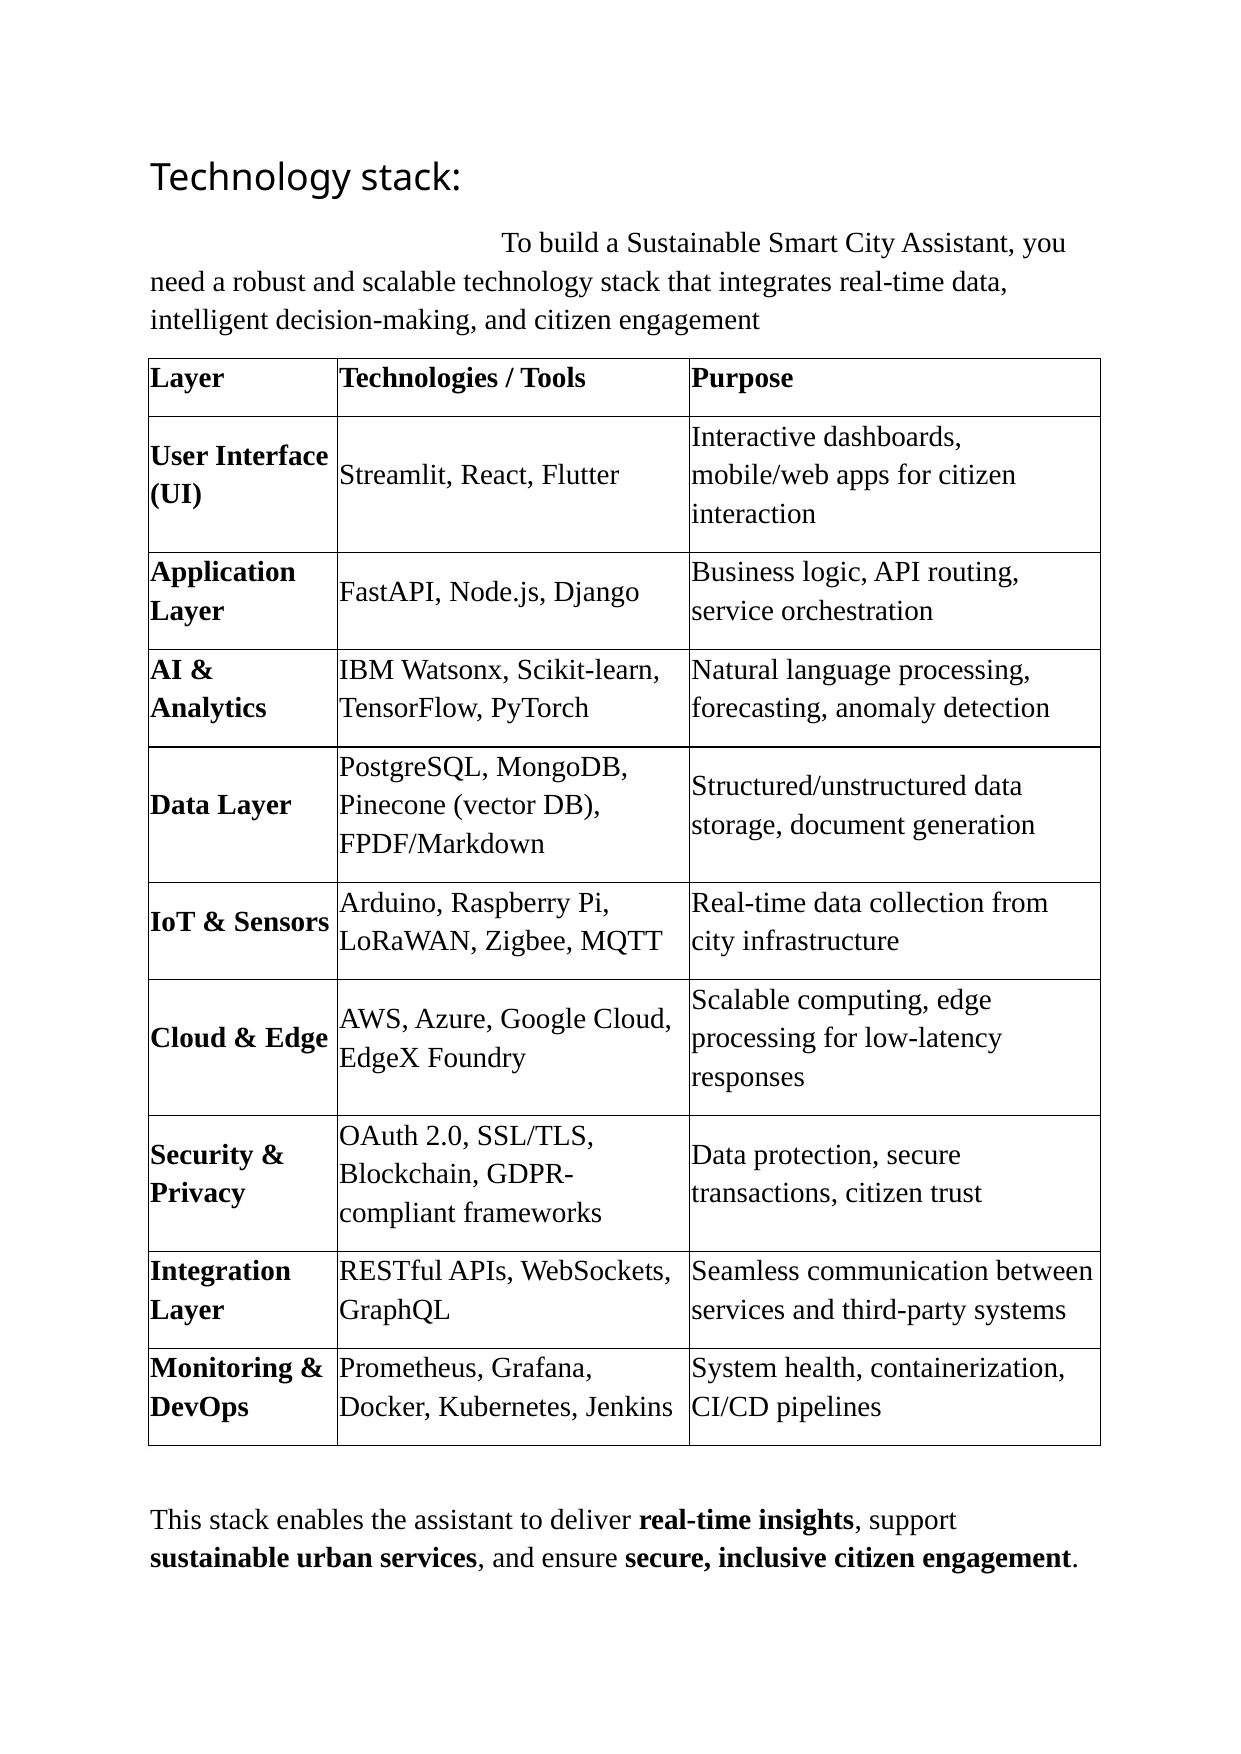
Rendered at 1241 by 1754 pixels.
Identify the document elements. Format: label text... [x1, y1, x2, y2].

table_cell AWS, Azure, Google Cloud, EdgeX Foundry [338, 980, 689, 1115]
table_cell Arduino, Raspberry Pi, LoRaWAN, Zigbee, MQTT [338, 883, 689, 979]
table_cell Monitoring & DevOps [149, 1349, 337, 1445]
table_cell User Interface (UI) [149, 417, 337, 552]
table_cell Streamlit, React, Flutter [338, 417, 689, 552]
text Technology stack: [150, 150, 1090, 201]
table_cell Data protection, secure transactions, citizen trust [690, 1116, 1100, 1251]
table_cell Seamless communication between services and third-party systems [690, 1252, 1100, 1348]
text To build a Sustainable Smart City Assistant, you need a robust and scalable technology stack that integrates real-time data, intelligent decision-making, and citizen engagement [150, 225, 1090, 336]
table_cell Cloud & Edge [149, 980, 337, 1115]
table_cell Real-time data collection from city infrastructure [690, 883, 1100, 979]
table_header Layer [149, 359, 337, 416]
table_cell FastAPI, Node.js, Django [338, 553, 689, 649]
table_cell Interactive dashboards, mobile/web apps for citizen interaction [690, 417, 1100, 552]
table_cell Application Layer [149, 553, 337, 649]
table_cell Scalable computing, edge processing for low-latency responses [690, 980, 1100, 1115]
table_cell System health, containerization, CI/CD pipelines [690, 1349, 1100, 1445]
table_cell IoT & Sensors [149, 883, 337, 979]
table_cell PostgreSQL, MongoDB, Pinecone (vector DB), FPDF/Markdown [338, 748, 689, 882]
table_cell OAuth 2.0, SSL/TLS, Blockchain, GDPR-compliant frameworks [338, 1116, 689, 1251]
table_cell Structured/unstructured data storage, document generation [690, 748, 1100, 882]
table_header Technologies / Tools [338, 359, 689, 416]
table_header Purpose [690, 359, 1100, 416]
table_cell Data Layer [149, 748, 337, 882]
table_cell Business logic, API routing, service orchestration [690, 553, 1100, 649]
text This stack enables the assistant to deliver real-time insights, support sustainable urban services, and ensure secure, inclusive citizen engagement. [150, 1502, 1090, 1574]
table_cell Prometheus, Grafana, Docker, Kubernetes, Jenkins [338, 1349, 689, 1445]
table_cell Security & Privacy [149, 1116, 337, 1251]
table_cell IBM Watsonx, Scikit-learn, TensorFlow, PyTorch [338, 650, 689, 746]
table_cell Integration Layer [149, 1252, 337, 1348]
table_cell AI & Analytics [149, 650, 337, 746]
table_cell Natural language processing, forecasting, anomaly detection [690, 650, 1100, 746]
table_cell RESTful APIs, WebSockets, GraphQL [338, 1252, 689, 1348]
